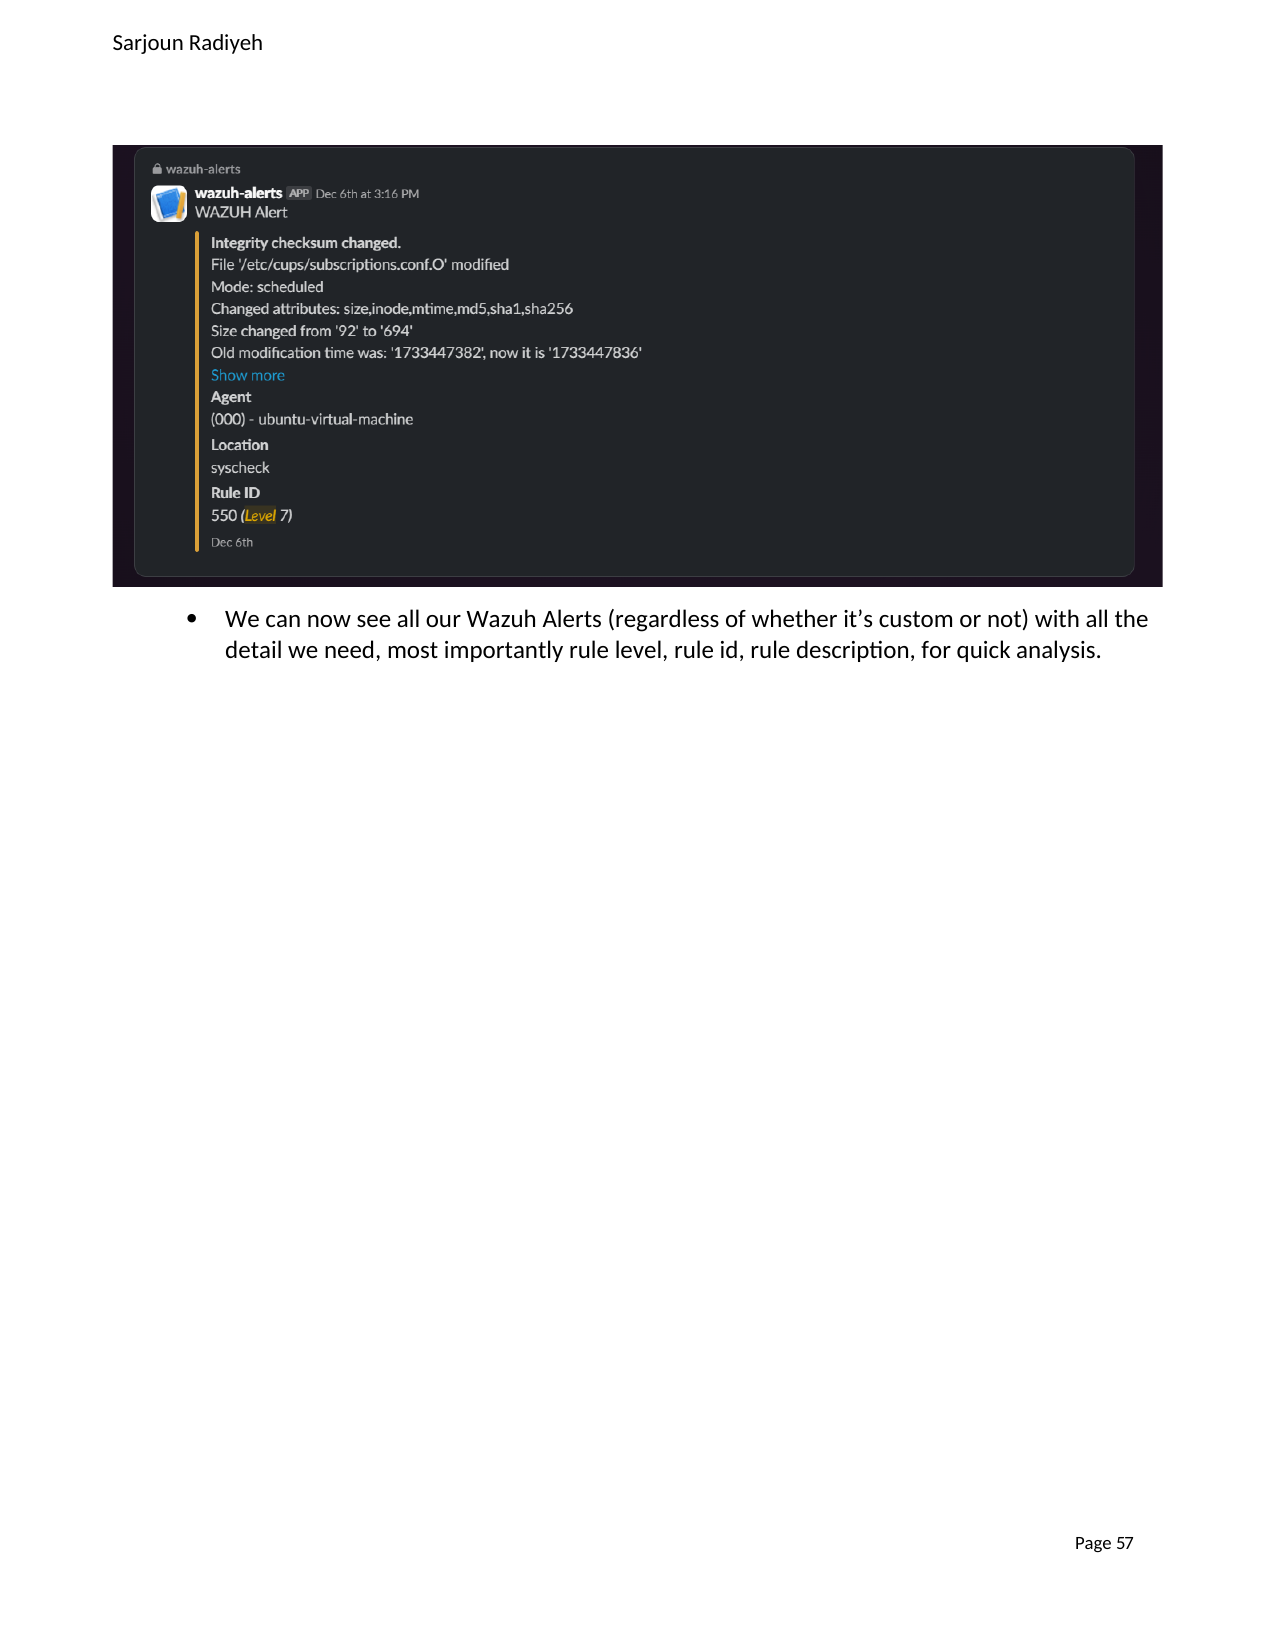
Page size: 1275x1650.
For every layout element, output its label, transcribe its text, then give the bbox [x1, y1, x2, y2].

picture [112, 145, 1163, 587]
list We can now see all our Wazuh Alerts (regardless of whether it’s custom or not) with all the detail we need, most importantly rule level, rule id, rule description, for quick analysis. [187, 603, 1162, 664]
